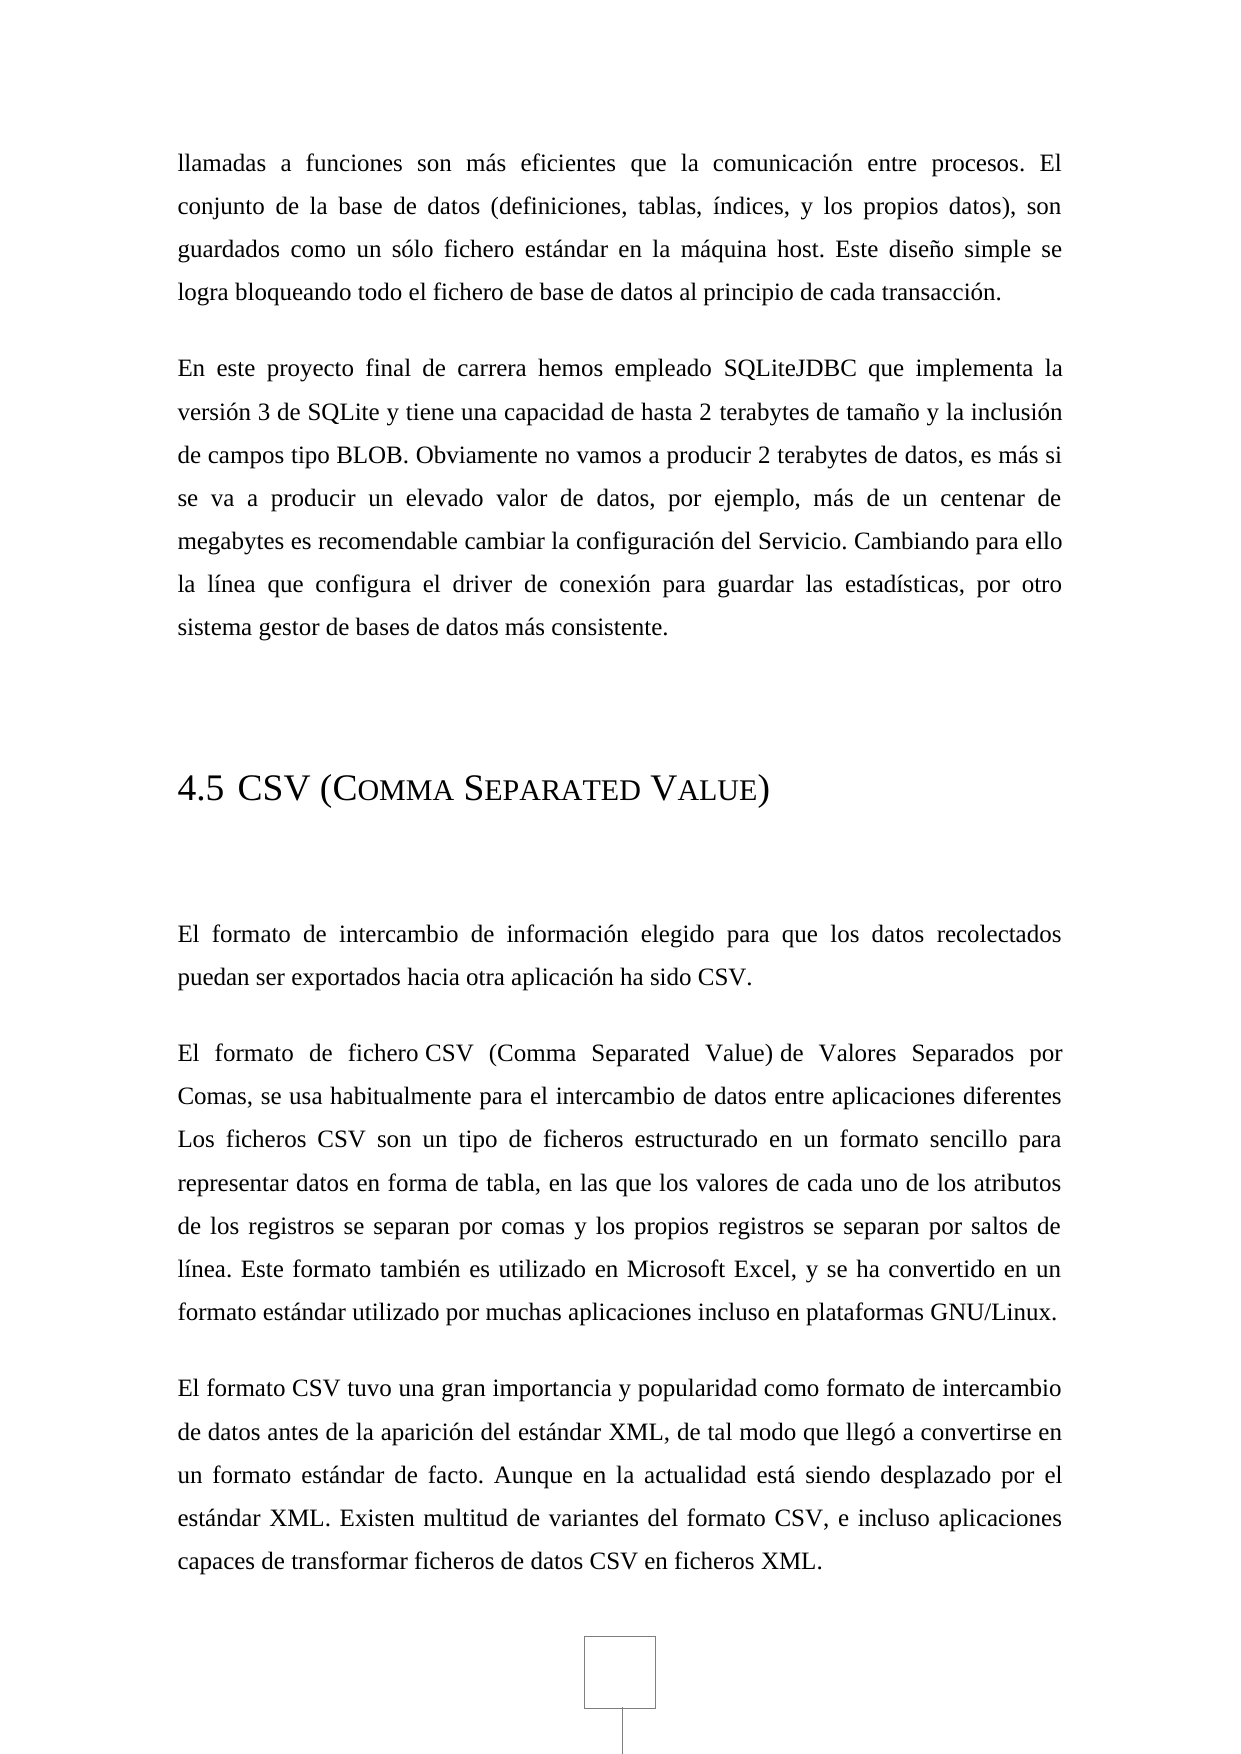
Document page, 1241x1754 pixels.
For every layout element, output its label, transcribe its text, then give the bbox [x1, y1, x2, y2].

text El formato de fichero CSV (Comma Separated Value) de Valores Separados por Comas, se usa habitualmente para el intercambio de datos entre aplicaciones diferentes Los ficheros CSV son un tipo de ficheros estructurado en un formato sencillo para representar datos en forma de tabla, en las que los valores de cada uno de los atributos de los registros se separan por comas y los propios registros se separan por saltos de línea. Este formato también es utilizado en Microsoft Excel, y se ha convertido en un formato estándar utilizado por muchas aplicaciones incluso en plataformas GNU/Linux. [177, 1038, 1063, 1326]
subtitle CSV (Comma Separated Value) [177, 765, 1063, 808]
text El formato CSV tuvo una gran importancia y popularidad como formato de intercambio de datos antes de la aparición del estándar XML, de tal modo que llegó a convertirse en un formato estándar de facto. Aunque en la actualidad está siendo desplazado por el estándar XML. Existen multitud de variantes del formato CSV, e incluso aplicaciones capaces de transformar ficheros de datos CSV en ficheros XML. [177, 1373, 1063, 1575]
text El formato de intercambio de información elegido para que los datos recolectados puedan ser exportados hacia otra aplicación ha sido CSV. [177, 919, 1063, 991]
text En este proyecto final de carrera hemos empleado SQLiteJDBC que implementa la versión 3 de SQLite y tiene una capacidad de hasta 2 terabytes de tamaño y la inclusión de campos tipo BLOB. Obviamente no vamos a producir 2 terabytes de datos, es más si se va a producir un elevado valor de datos, por ejemplo, más de un centenar de megabytes es recomendable cambiar la configuración del Servicio. Cambiando para ello la línea que configura el driver de conexión para guardar las estadísticas, por otro sistema gestor de bases de datos más consistente. [177, 353, 1063, 641]
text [177, 148, 1063, 306]
